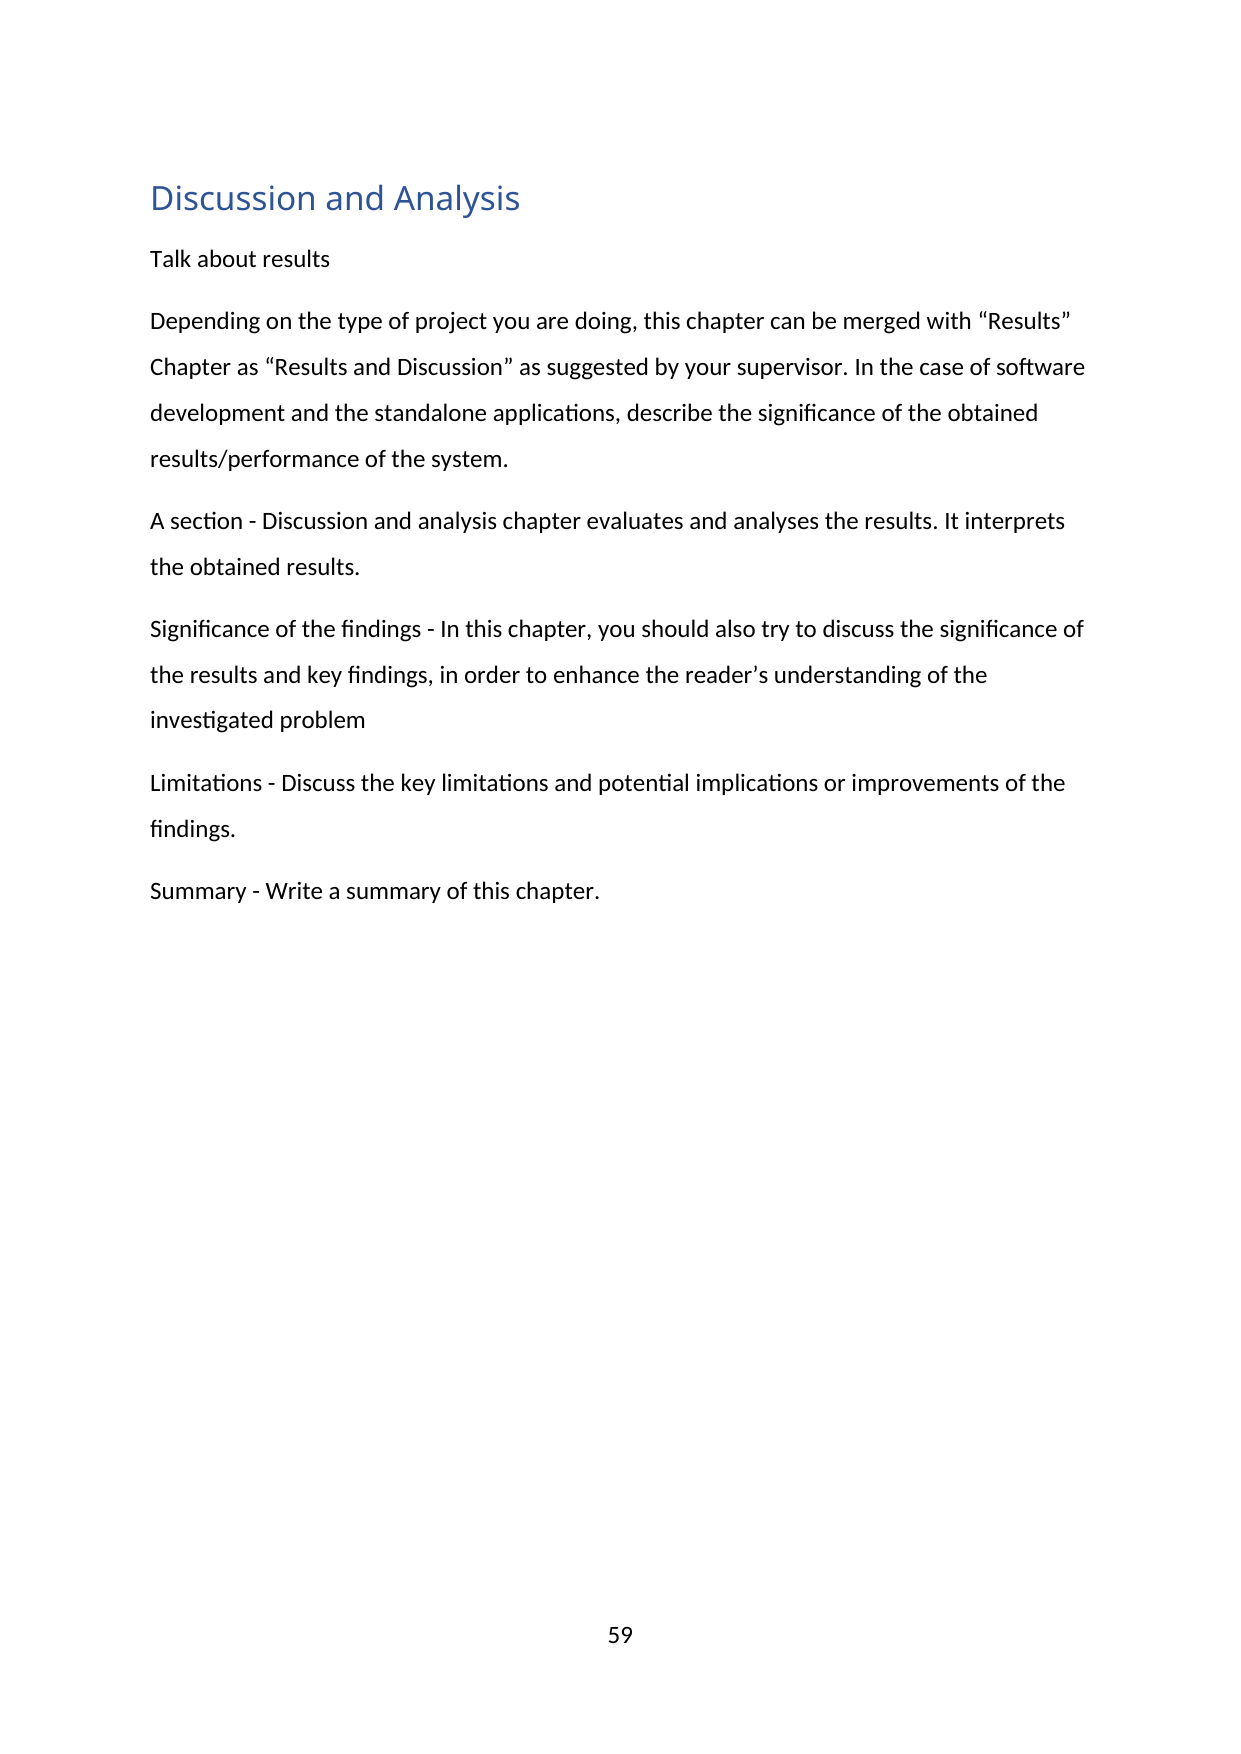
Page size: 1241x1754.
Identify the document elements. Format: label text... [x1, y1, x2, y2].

text Significance of the findings - In this chapter, you should also try to discuss the significance of the results and key findings, in order to enhance the reader’s understanding of the investigated problem [150, 613, 1090, 735]
subtitle Discussion and Analysis [150, 175, 1090, 220]
text Depending on the type of project you are doing, this chapter can be merged with “Results” Chapter as “Results and Discussion” as suggested by your supervisor. In the case of software development and the standalone applications, describe the significance of the obtained results/performance of the system. [150, 306, 1090, 473]
text A section - Discussion and analysis chapter evaluates and analyses the results. It interprets the obtained results. [150, 505, 1090, 581]
text Summary - Write a summary of this chapter. [150, 875, 1090, 906]
text Talk about results [150, 243, 1090, 274]
text Limitations - Discuss the key limitations and potential implications or improvements of the findings. [150, 767, 1090, 843]
